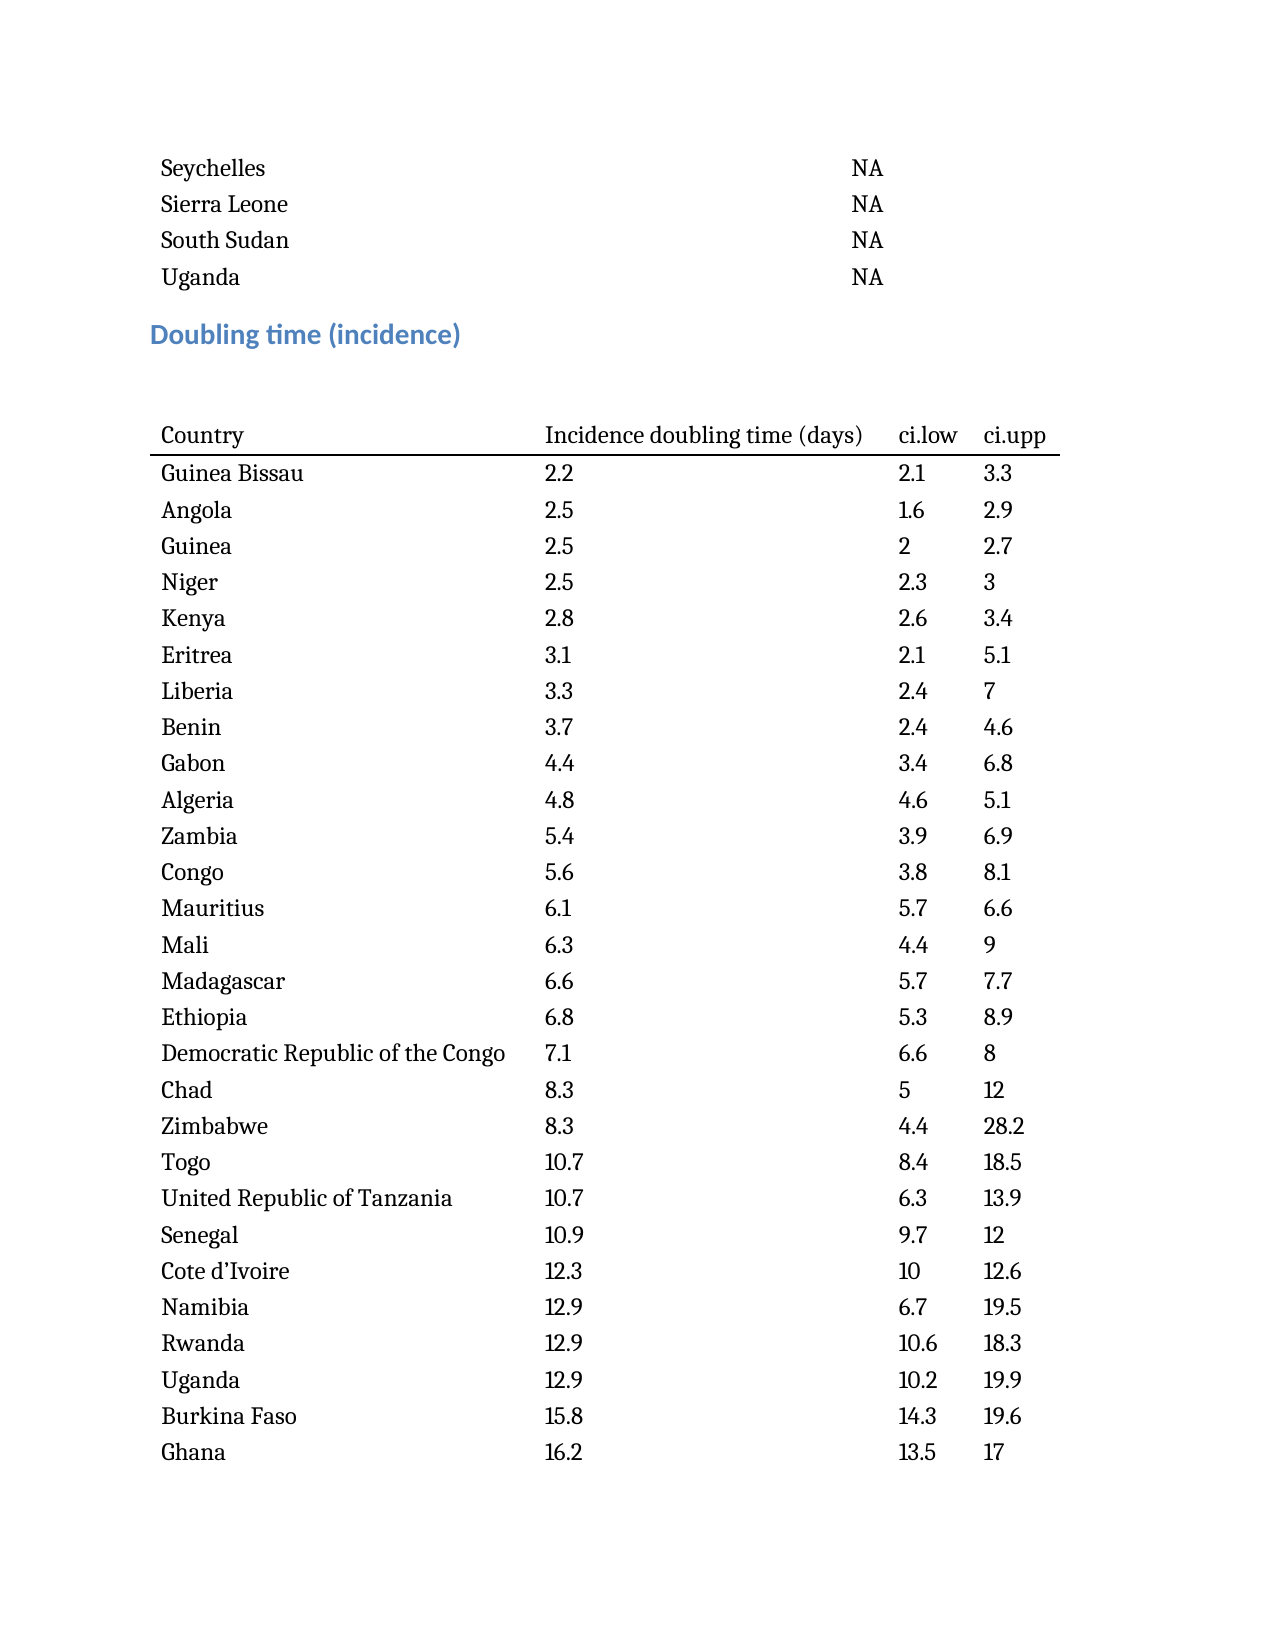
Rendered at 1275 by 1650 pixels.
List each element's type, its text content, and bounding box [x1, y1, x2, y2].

table_cell 14.3 [887, 1398, 972, 1434]
table_cell 2.4 [887, 709, 972, 746]
table_cell Ethiopia [150, 999, 533, 1036]
table_header ci.upp [973, 418, 1060, 454]
table_cell Angola [150, 492, 533, 528]
table_cell 13.9 [973, 1181, 1060, 1217]
table_cell 1.6 [887, 492, 972, 528]
table_cell Mauritius [150, 891, 533, 927]
table_cell 5.1 [973, 782, 1060, 818]
table_cell 2.5 [534, 528, 887, 564]
table_cell 7.1 [534, 1036, 887, 1072]
table_cell Guinea Bissau [150, 456, 533, 492]
table_cell Gabon [150, 746, 533, 782]
table_cell NA [533, 259, 894, 295]
table_cell 2 [887, 528, 972, 564]
table_cell Senegal [150, 1217, 533, 1253]
table_cell Algeria [150, 782, 533, 818]
table_cell 5.7 [887, 891, 972, 927]
table_cell 6.3 [534, 927, 887, 963]
table_cell 4.4 [887, 927, 972, 963]
table_cell Benin [150, 709, 533, 746]
table_cell 19.5 [973, 1289, 1060, 1326]
table_cell 12.9 [534, 1289, 887, 1326]
table_cell 5.1 [973, 637, 1060, 673]
table_cell 2.5 [534, 564, 887, 601]
table_cell 18.5 [973, 1144, 1060, 1181]
table_cell Madagascar [150, 963, 533, 999]
table_cell Mali [150, 927, 533, 963]
table_cell 6.6 [973, 891, 1060, 927]
table_cell Democratic Republic of the Congo [150, 1036, 533, 1072]
table_cell 3 [973, 564, 1060, 601]
table_cell 4.4 [534, 746, 887, 782]
table_cell Burkina Faso [150, 1398, 533, 1434]
table_cell 18.3 [973, 1326, 1060, 1362]
table_cell 12 [973, 1217, 1060, 1253]
table_cell Togo [150, 1144, 533, 1181]
table_cell 8.4 [887, 1144, 972, 1181]
table_cell 6.6 [534, 963, 887, 999]
table_cell 3.4 [887, 746, 972, 782]
table_cell 5.3 [887, 999, 972, 1036]
table_cell 8.9 [973, 999, 1060, 1036]
table_cell Ghana [150, 1434, 533, 1471]
table_cell Uganda [150, 259, 533, 295]
table_cell 16.2 [534, 1434, 887, 1471]
table_cell 4.4 [887, 1108, 972, 1144]
table_cell Guinea [150, 528, 533, 564]
table_cell 2.4 [887, 673, 972, 709]
table_cell 9.7 [887, 1217, 972, 1253]
table_cell 13.5 [887, 1434, 972, 1471]
table_cell Uganda [150, 1362, 533, 1398]
table_cell Namibia [150, 1289, 533, 1326]
table_cell 4.6 [973, 709, 1060, 746]
table_cell 19.6 [973, 1398, 1060, 1434]
table_header Country [150, 418, 533, 454]
table_cell 8.3 [534, 1108, 887, 1144]
table_cell Eritrea [150, 637, 533, 673]
table_cell 5.4 [534, 818, 887, 854]
table_cell 2.5 [534, 492, 887, 528]
table_cell 12.3 [534, 1253, 887, 1289]
table_cell 2.1 [887, 637, 972, 673]
table_cell South Sudan [150, 223, 533, 259]
table_cell 3.9 [887, 818, 972, 854]
table_cell 10.7 [534, 1181, 887, 1217]
table_cell 12.9 [534, 1326, 887, 1362]
table_cell Liberia [150, 673, 533, 709]
table_cell Seychelles [150, 150, 533, 186]
table_cell 3.1 [534, 637, 887, 673]
table_cell 2.1 [887, 456, 972, 492]
table_cell 15.8 [534, 1398, 887, 1434]
table_cell 6.9 [973, 818, 1060, 854]
table_cell 3.3 [973, 456, 1060, 492]
table_cell 8 [973, 1036, 1060, 1072]
table_cell 4.8 [534, 782, 887, 818]
table_cell NA [533, 150, 894, 186]
table_cell 2.7 [973, 528, 1060, 564]
table_cell 3.4 [973, 601, 1060, 637]
table_cell 12.9 [534, 1362, 887, 1398]
table_cell 2.3 [887, 564, 972, 601]
table_cell 3.7 [534, 709, 887, 746]
table_cell United Republic of Tanzania [150, 1181, 533, 1217]
table_cell Kenya [150, 601, 533, 637]
table_cell 6.1 [534, 891, 887, 927]
table_cell 2.6 [887, 601, 972, 637]
table_cell 7 [973, 673, 1060, 709]
table_cell 2.9 [973, 492, 1060, 528]
table_cell 6.6 [887, 1036, 972, 1072]
table_header ci.low [887, 418, 972, 454]
table_cell 8.1 [973, 854, 1060, 891]
table_cell 2.8 [534, 601, 887, 637]
table_cell 10.6 [887, 1326, 972, 1362]
table_cell 5 [887, 1072, 972, 1108]
table_cell 3.3 [534, 673, 887, 709]
table_cell 9 [973, 927, 1060, 963]
table_cell Zambia [150, 818, 533, 854]
table_cell Chad [150, 1072, 533, 1108]
table_cell 6.7 [887, 1289, 972, 1326]
table_header Incidence doubling time (days) [534, 418, 887, 454]
table_cell 6.8 [973, 746, 1060, 782]
table_cell 10.9 [534, 1217, 887, 1253]
table_cell 5.7 [887, 963, 972, 999]
table_cell 10 [887, 1253, 972, 1289]
table_cell 19.9 [973, 1362, 1060, 1398]
table_cell 6.3 [887, 1181, 972, 1217]
table_cell Rwanda [150, 1326, 533, 1362]
table_cell Sierra Leone [150, 186, 533, 222]
table_cell NA [533, 223, 894, 259]
table_cell 28.2 [973, 1108, 1060, 1144]
table_cell 12 [973, 1072, 1060, 1108]
table_cell 7.7 [973, 963, 1060, 999]
table_cell 6.8 [534, 999, 887, 1036]
table_cell 3.8 [887, 854, 972, 891]
table_cell Cote d’Ivoire [150, 1253, 533, 1289]
table_cell NA [533, 186, 894, 222]
table_cell 5.6 [534, 854, 887, 891]
table_cell 8.3 [534, 1072, 887, 1108]
table_cell 12.6 [973, 1253, 1060, 1289]
subtitle Doubling time (incidence) [150, 316, 1125, 351]
table_cell 4.6 [887, 782, 972, 818]
table_cell 10.7 [534, 1144, 887, 1181]
table_cell 17 [973, 1434, 1060, 1471]
table_cell 2.2 [534, 456, 887, 492]
table_cell 10.2 [887, 1362, 972, 1398]
table_cell Niger [150, 564, 533, 601]
table_cell Zimbabwe [150, 1108, 533, 1144]
table_cell Congo [150, 854, 533, 891]
